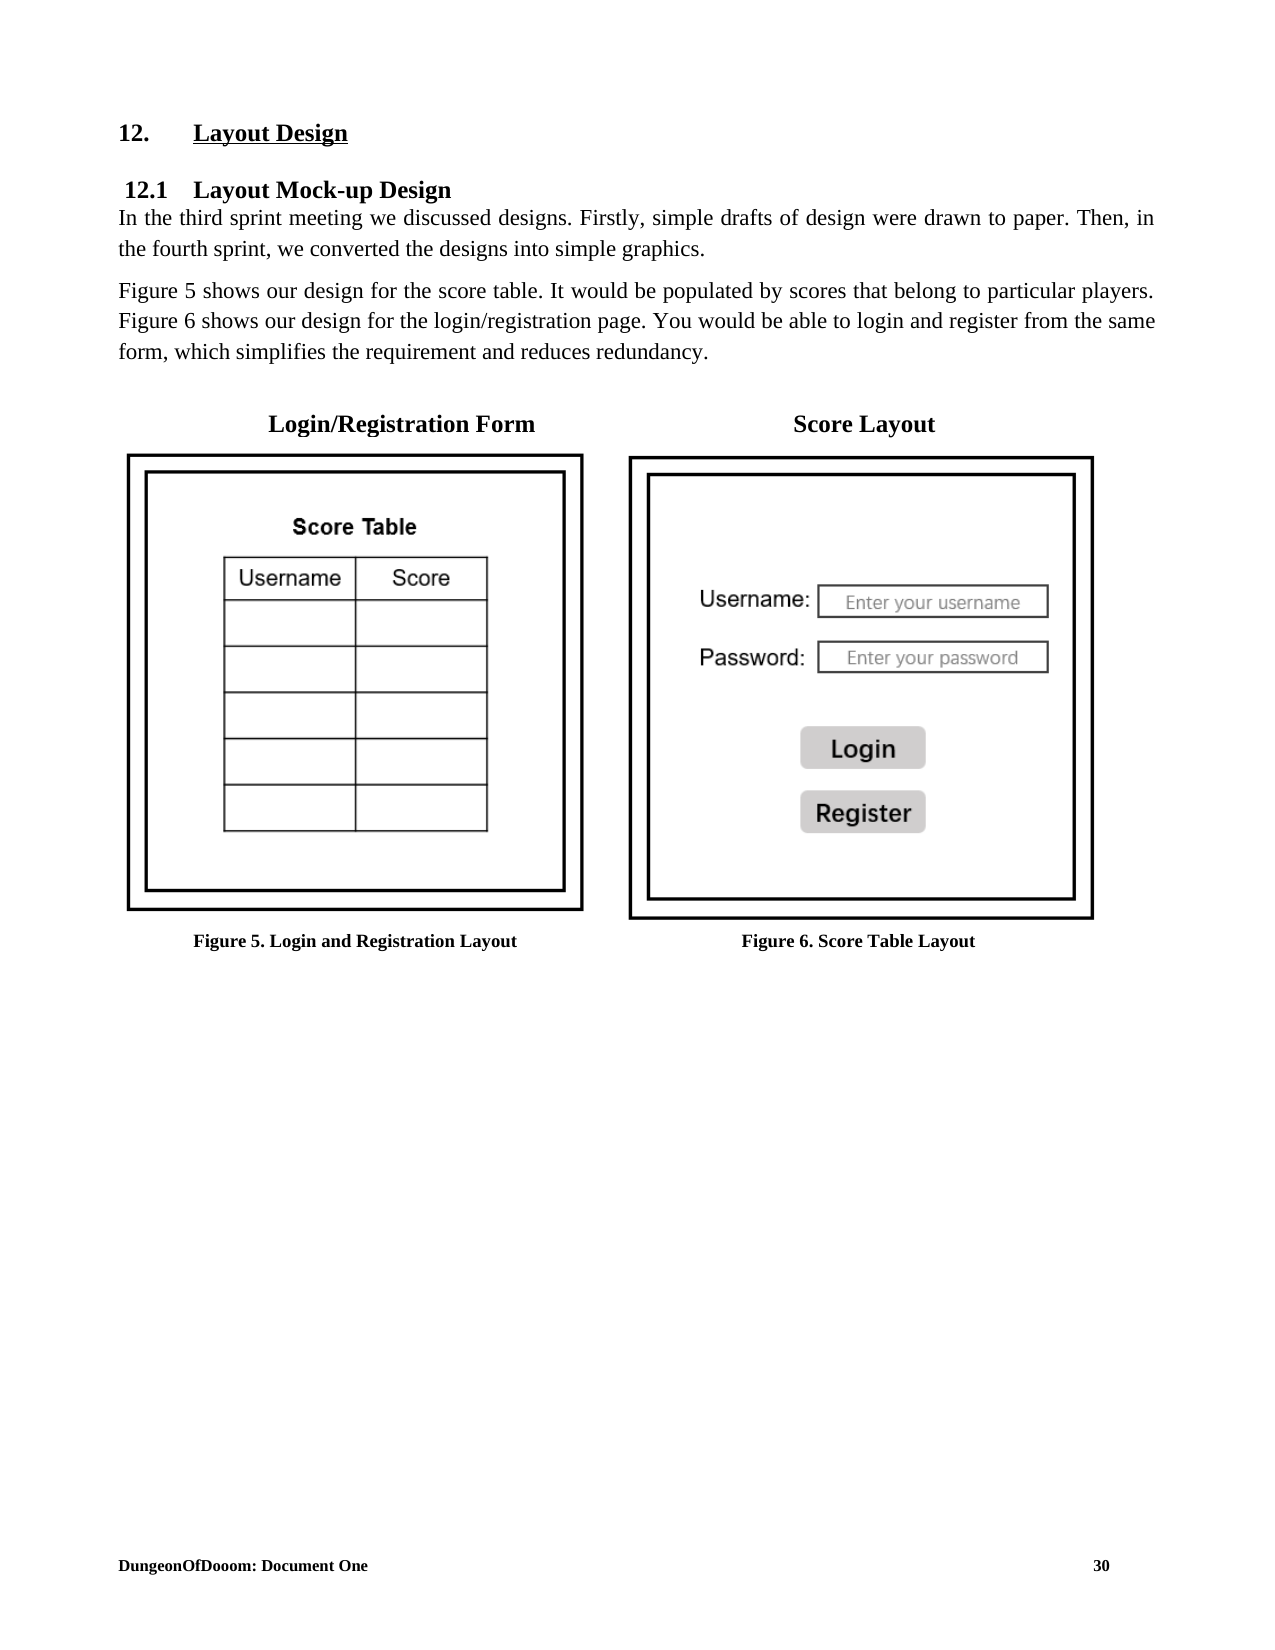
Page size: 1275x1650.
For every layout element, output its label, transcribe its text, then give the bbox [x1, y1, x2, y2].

picture [118, 437, 598, 930]
text Layout Design [118, 118, 1157, 147]
text Figure 5 shows our design for the score table. It would be populated by scores that belong to particular players. Figure 6 shows our design for the login/registration page. You would be able to login and register from the same form, which simplifies the requirement and reduces redundancy. [118, 277, 1157, 364]
text Login/Registration Form Score Layout [193, 409, 1157, 438]
text Figure 5. Login and Registration Layout Figure 6. Score Table Layout [118, 930, 1157, 952]
picture [622, 447, 1102, 930]
text Layout Mock-up Design [124, 176, 1157, 204]
text In the third sprint meeting we discussed designs. Firstly, simple drafts of design were drawn to paper. Then, in the fourth sprint, we converted the designs into simple graphics. [118, 204, 1157, 261]
